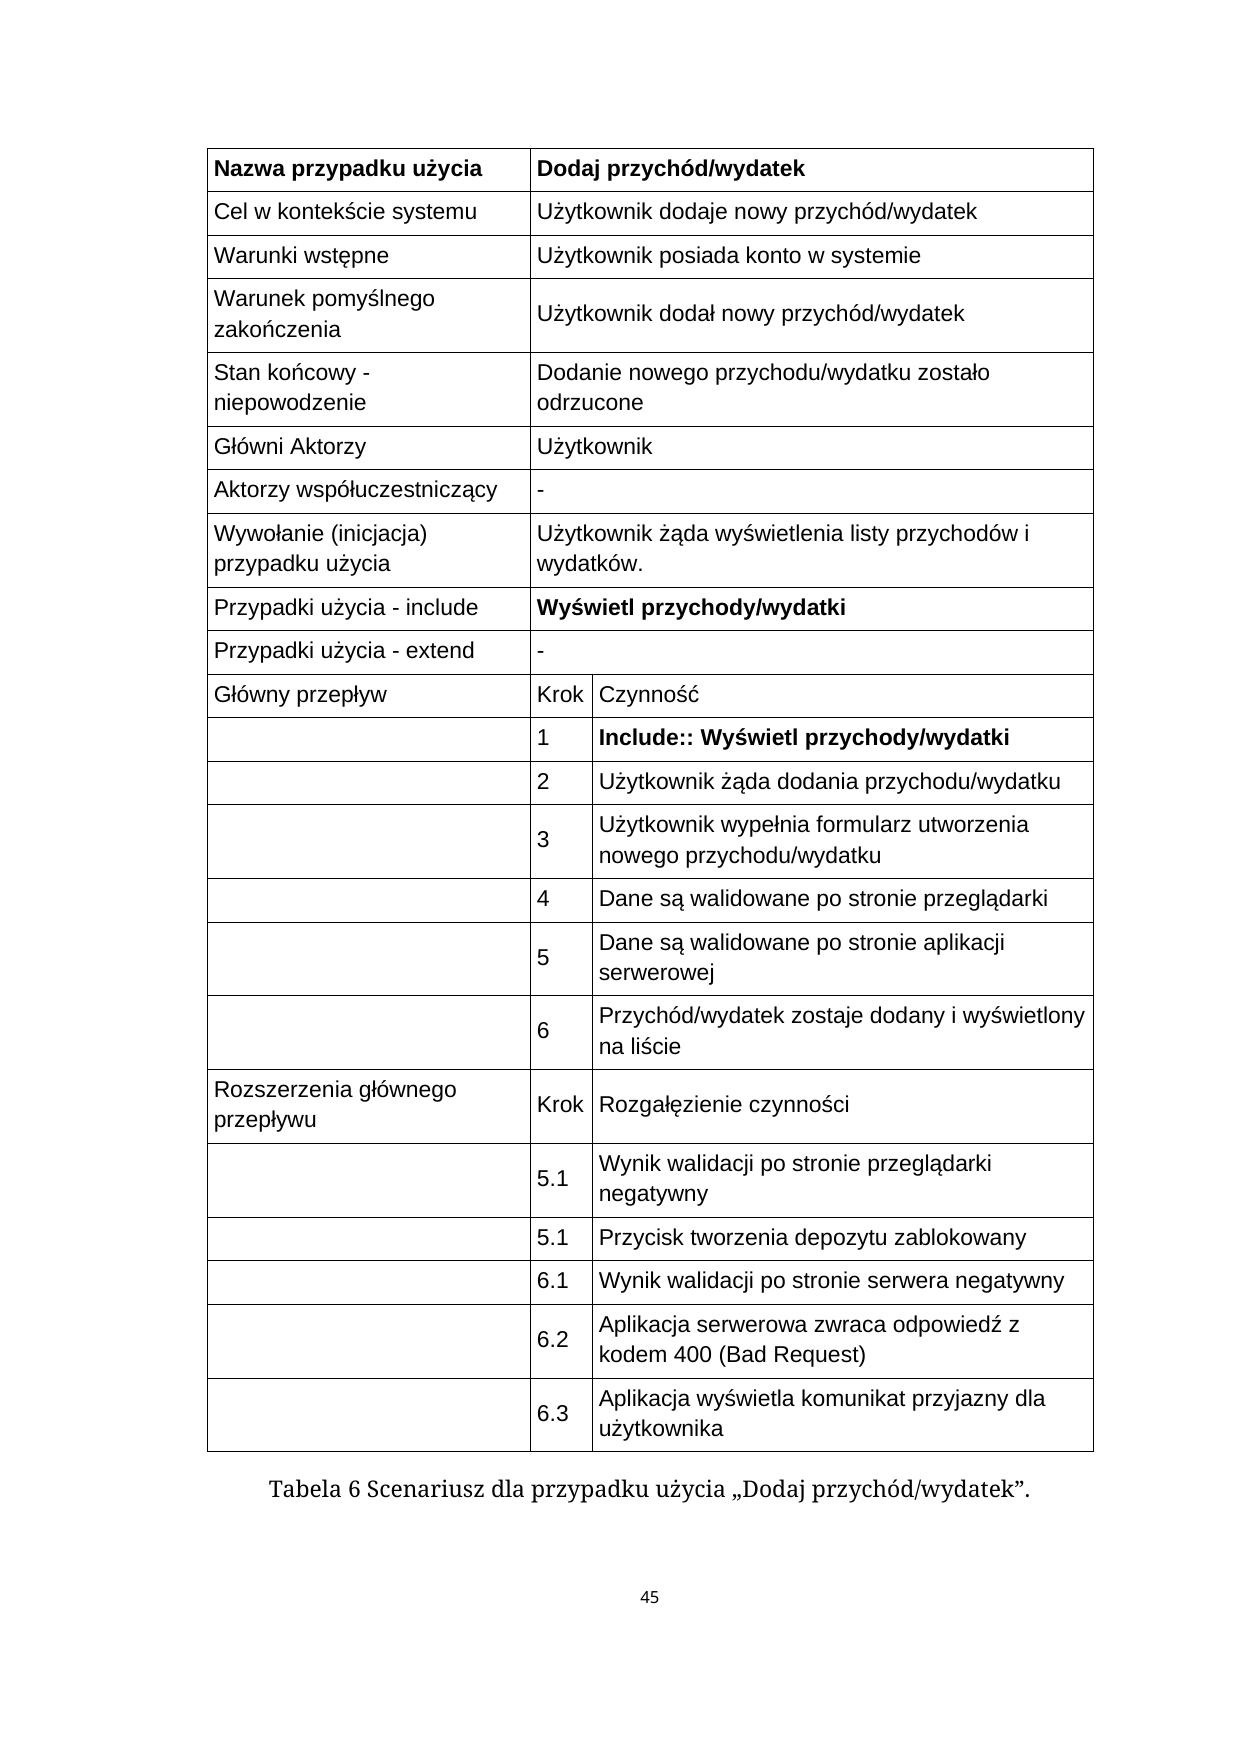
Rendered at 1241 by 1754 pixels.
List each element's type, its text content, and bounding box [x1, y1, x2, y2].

table_cell Użytkownik żąda wyświetlenia listy przychodów i wydatków. [531, 514, 1093, 587]
table_cell Czynność [593, 675, 1093, 717]
table_cell 5 [531, 923, 592, 995]
table_cell Przypadki użycia - include [208, 588, 530, 630]
table_cell Wynik walidacji po stronie przeglądarki negatywny [593, 1144, 1093, 1217]
table_cell Rozgałęzienie czynności [593, 1070, 1093, 1143]
table_cell Użytkownik posiada konto w systemie [531, 236, 1093, 278]
table_cell 1 [531, 718, 592, 761]
table_header Dodaj przychód/wydatek [531, 149, 1093, 191]
table_cell Użytkownik [531, 427, 1093, 469]
text Tabela Scenariusz dla przypadku użycia „Dodaj przychód/wydatek”. [207, 1465, 1092, 1504]
table_cell Przycisk tworzenia depozytu zablokowany [593, 1218, 1093, 1260]
table_cell Wywołanie (inicjacja) przypadku użycia [208, 514, 530, 587]
table_cell Dane są walidowane po stronie przeglądarki [593, 879, 1093, 922]
table_cell Wyświetl przychody/wydatki [531, 588, 1093, 630]
table_cell [208, 718, 530, 761]
table_cell Dodanie nowego przychodu/wydatku zostało odrzucone [531, 353, 1093, 426]
table_cell 6.2 [531, 1305, 592, 1377]
table_cell Użytkownik wypełnia formularz utworzenia nowego przychodu/wydatku [593, 805, 1093, 878]
table_cell [208, 805, 530, 878]
table_cell [208, 879, 530, 922]
table_cell Główni Aktorzy [208, 427, 530, 469]
table_cell Stan końcowy - niepowodzenie [208, 353, 530, 426]
table_cell Użytkownik dodaje nowy przychód/wydatek [531, 192, 1093, 235]
table_cell [208, 1218, 530, 1260]
table_cell [208, 1261, 530, 1304]
table_cell Użytkownik dodał nowy przychód/wydatek [531, 279, 1093, 352]
table_header Nazwa przypadku użycia [208, 149, 530, 191]
table_cell [208, 762, 530, 804]
table_cell Przypadki użycia - extend [208, 631, 530, 674]
table_cell Krok [531, 675, 592, 717]
table_cell 4 [531, 879, 592, 922]
table_cell - [531, 631, 1093, 674]
table_cell [208, 1144, 530, 1217]
table_cell 6.1 [531, 1261, 592, 1304]
table_cell 5.1 [531, 1144, 592, 1217]
table_cell [208, 996, 530, 1069]
table_cell Krok [531, 1070, 592, 1143]
table_cell Użytkownik żąda dodania przychodu/wydatku [593, 762, 1093, 804]
table_cell 2 [531, 762, 592, 804]
table_cell Dane są walidowane po stronie aplikacji serwerowej [593, 923, 1093, 995]
table_cell Aplikacja wyświetla komunikat przyjazny dla użytkownika [593, 1379, 1093, 1451]
table_cell Include:: Wyświetl przychody/wydatki [593, 718, 1093, 761]
table_cell Aplikacja serwerowa zwraca odpowiedź z kodem 400 (Bad Request) [593, 1305, 1093, 1377]
table_cell Warunki wstępne [208, 236, 530, 278]
table_cell 5.1 [531, 1218, 592, 1260]
table_cell 6 [531, 996, 592, 1069]
table_cell [208, 1305, 530, 1377]
table_cell Aktorzy współuczestniczący [208, 470, 530, 513]
table_cell Rozszerzenia głównego przepływu [208, 1070, 530, 1143]
table_cell 3 [531, 805, 592, 878]
table_cell 6.3 [531, 1379, 592, 1451]
table_cell - [531, 470, 1093, 513]
table_cell Przychód/wydatek zostaje dodany i wyświetlony na liście [593, 996, 1093, 1069]
table_cell Główny przepływ [208, 675, 530, 717]
table_cell Wynik walidacji po stronie serwera negatywny [593, 1261, 1093, 1304]
table_cell [208, 1379, 530, 1451]
table_cell Cel w kontekście systemu [208, 192, 530, 235]
table_cell Warunek pomyślnego zakończenia [208, 279, 530, 352]
table_cell [208, 923, 530, 995]
